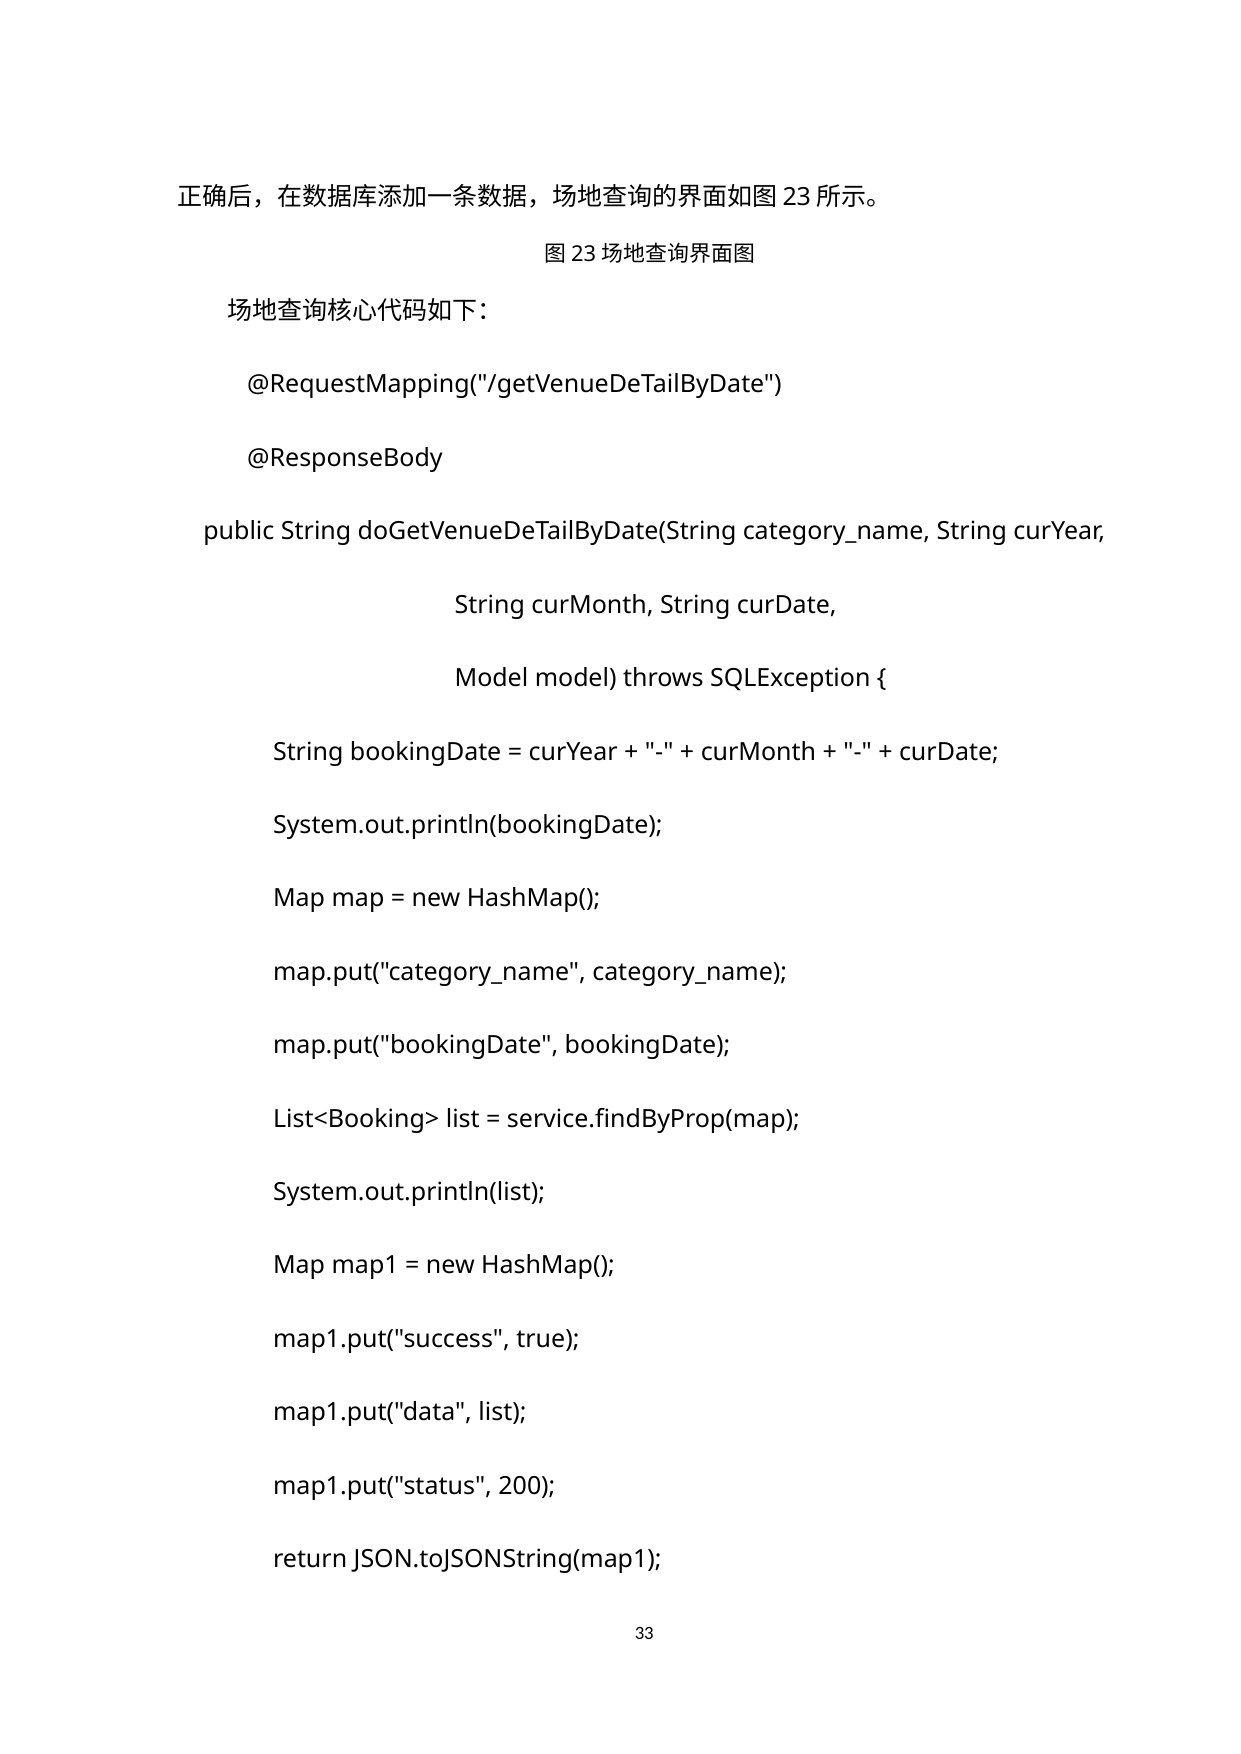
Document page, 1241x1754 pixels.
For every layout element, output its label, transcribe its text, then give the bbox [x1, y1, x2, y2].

text 场地预约模块包括场地查询和预约，场地预约操作实际上是判断传递的各种信息正确后，在数据库添加一条数据，场地查询的界面如图23所示。 [177, 162, 1122, 227]
text List<Booking> list = service.findByProp(map); [177, 1085, 1122, 1150]
text @RequestMapping("/getVenueDeTailByDate") [177, 351, 1122, 416]
text Map map1 = new HashMap(); [177, 1232, 1122, 1297]
text Model model) throws SQLException { [177, 644, 1122, 709]
text map1.put("success", true); [177, 1305, 1122, 1370]
text map1.put("data", list); [177, 1379, 1122, 1444]
text System.out.println(list); [177, 1158, 1122, 1223]
text @ResponseBody [177, 424, 1122, 489]
text map.put("category_name", category_name); [177, 938, 1122, 1003]
text map.put("bookingDate", bookingDate); [177, 1011, 1122, 1076]
text String curMonth, String curDate, [177, 571, 1122, 636]
text return JSON.toJSONString(map1); [177, 1526, 1122, 1591]
text System.out.println(bookingDate); [177, 791, 1122, 856]
text map1.put("status", 200); [177, 1452, 1122, 1517]
text String bookingDate = curYear + "-" + curMonth + "-" + curDate; [177, 718, 1122, 783]
text public String doGetVenueDeTailByDate(String category_name, String curYear, [177, 497, 1122, 562]
text 图23 场地查询界面图 [177, 236, 1122, 268]
text Map map = new HashMap(); [177, 864, 1122, 929]
text 场地查询核心代码如下： [177, 276, 1122, 341]
